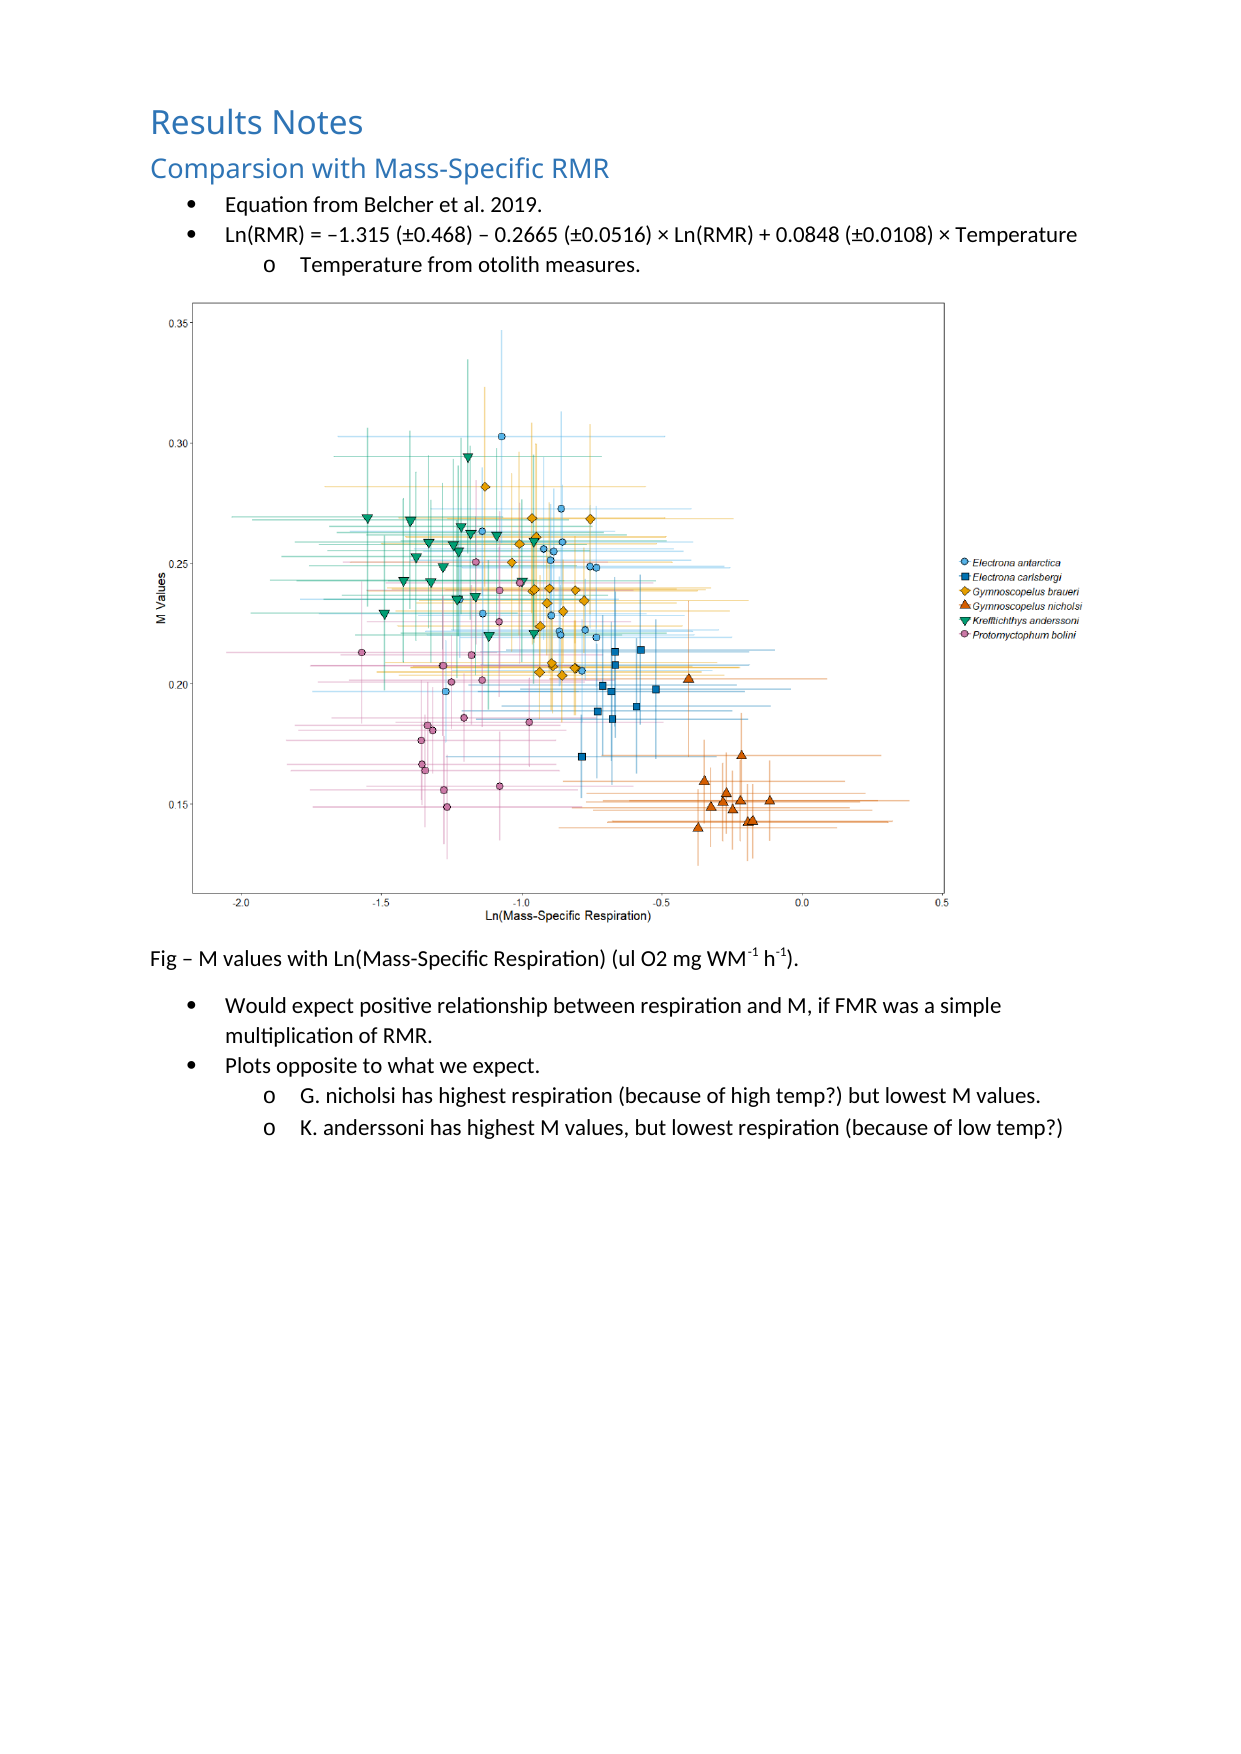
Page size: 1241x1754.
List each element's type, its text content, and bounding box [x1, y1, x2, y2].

list G. nicholsi has highest respiration (because of high temp?) but lowest M values. [262, 1081, 1090, 1111]
picture [150, 298, 1091, 926]
list Equation from Belcher et al. 2019. [187, 190, 1090, 218]
list Ln(RMR) = –1.315 (±0.468) – 0.2665 (±0.0516) × Ln(RMR) + 0.0848 (±0.0108) × Temperature [187, 220, 1090, 248]
list Temperature from otolith measures. [262, 250, 1090, 279]
list Would expect positive relationship between respiration and M, if FMR was a simple multiplication of RMR. [187, 991, 1090, 1049]
subtitle Comparsion with Mass-Specific RMR [150, 150, 1090, 187]
list Plots opposite to what we expect. [187, 1051, 1090, 1079]
list K. anderssoni has highest M values, but lowest respiration (because of low temp?) [262, 1113, 1090, 1142]
text Fig – M values with Ln(Mass-Specific Respiration) (ul O2 mg WM-1 h-1). [150, 944, 1090, 972]
